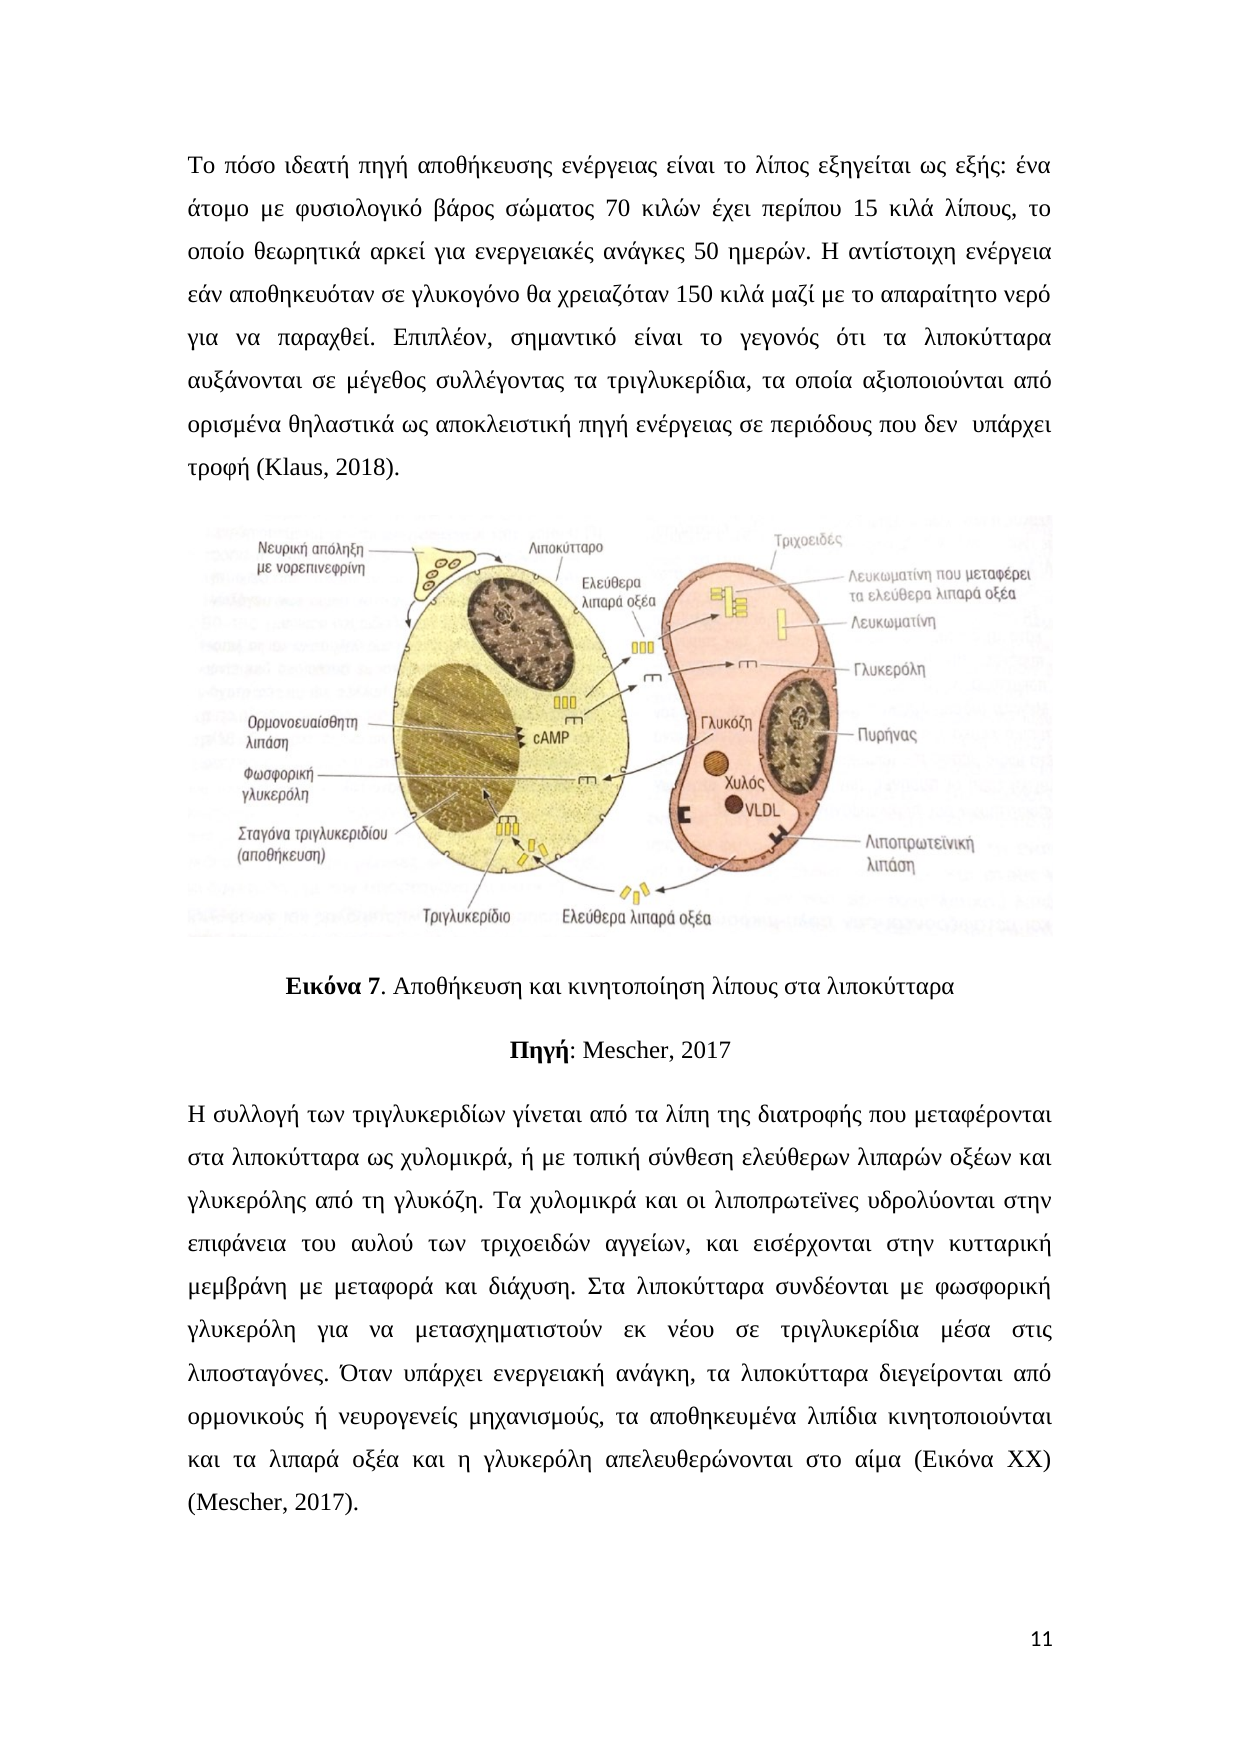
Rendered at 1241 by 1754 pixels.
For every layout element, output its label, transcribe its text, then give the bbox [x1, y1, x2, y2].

text Εικόνα 7. Αποθήκευση και κινητοποίηση λίπους στα λιποκύτταρα [187, 971, 1053, 1000]
text Το πόσο ιδεατή πηγή αποθήκευσης ενέργειας είναι το λίπος εξηγείται ως εξής: ένα άτομο με φυσιολογικό βάρος σώματος 70 κιλών έχει περίπου 15 κιλά λίπους, το οποίο θεωρητικά αρκεί για ενεργειακές ανάγκες 50 ημερών. Η αντίστοιχη ενέργεια εάν αποθηκευόταν σε γλυκογόνο θα χρειαζόταν 150 κιλά μαζί με το απαραίτητο νερό για να παραχθεί. Επιπλέον, σημαντικό είναι το γεγονός ότι τα λιποκύτταρα αυξάνονται σε μέγεθος συλλέγοντας τα τριγλυκερίδια, τα οποία αξιοποιούνται από ορισμένα θηλαστικά ως αποκλειστική πηγή ενέργειας σε περιόδους που δεν υπάρχει τροφή (Klaus, 2018). [187, 150, 1053, 481]
picture [187, 515, 1053, 937]
text Η συλλογή των τριγλυκεριδίων γίνεται από τα λίπη της διατροφής που μεταφέρονται στα λιποκύτταρα ως χυλομικρά, ή με τοπική σύνθεση ελεύθερων λιπαρών οξέων και γλυκερόλης από τη γλυκόζη. Τα χυλομικρά και οι λιποπρωτεϊνες υδρολύονται στην επιφάνεια του αυλού των τριχοειδών αγγείων, και εισέρχονται στην κυτταρική μεμβράνη με μεταφορά και διάχυση. Στα λιποκύτταρα συνδέονται με φωσφορική γλυκερόλη για να μετασχηματιστούν εκ νέου σε τριγλυκερίδια μέσα στις λιποσταγόνες. Όταν υπάρχει ενεργειακή ανάγκη, τα λιποκύτταρα διεγείρονται από ορμονικούς ή νευρογενείς μηχανισμούς, τα αποθηκευμένα λιπίδια κινητοποιούνται και τα λιπαρά οξέα και η γλυκερόλη απελευθερώνονται στο αίμα (Εικόνα ΧΧ) (Mescher, 2017). [187, 1099, 1053, 1516]
text Πηγή: Mescher, 2017 [187, 1035, 1053, 1064]
